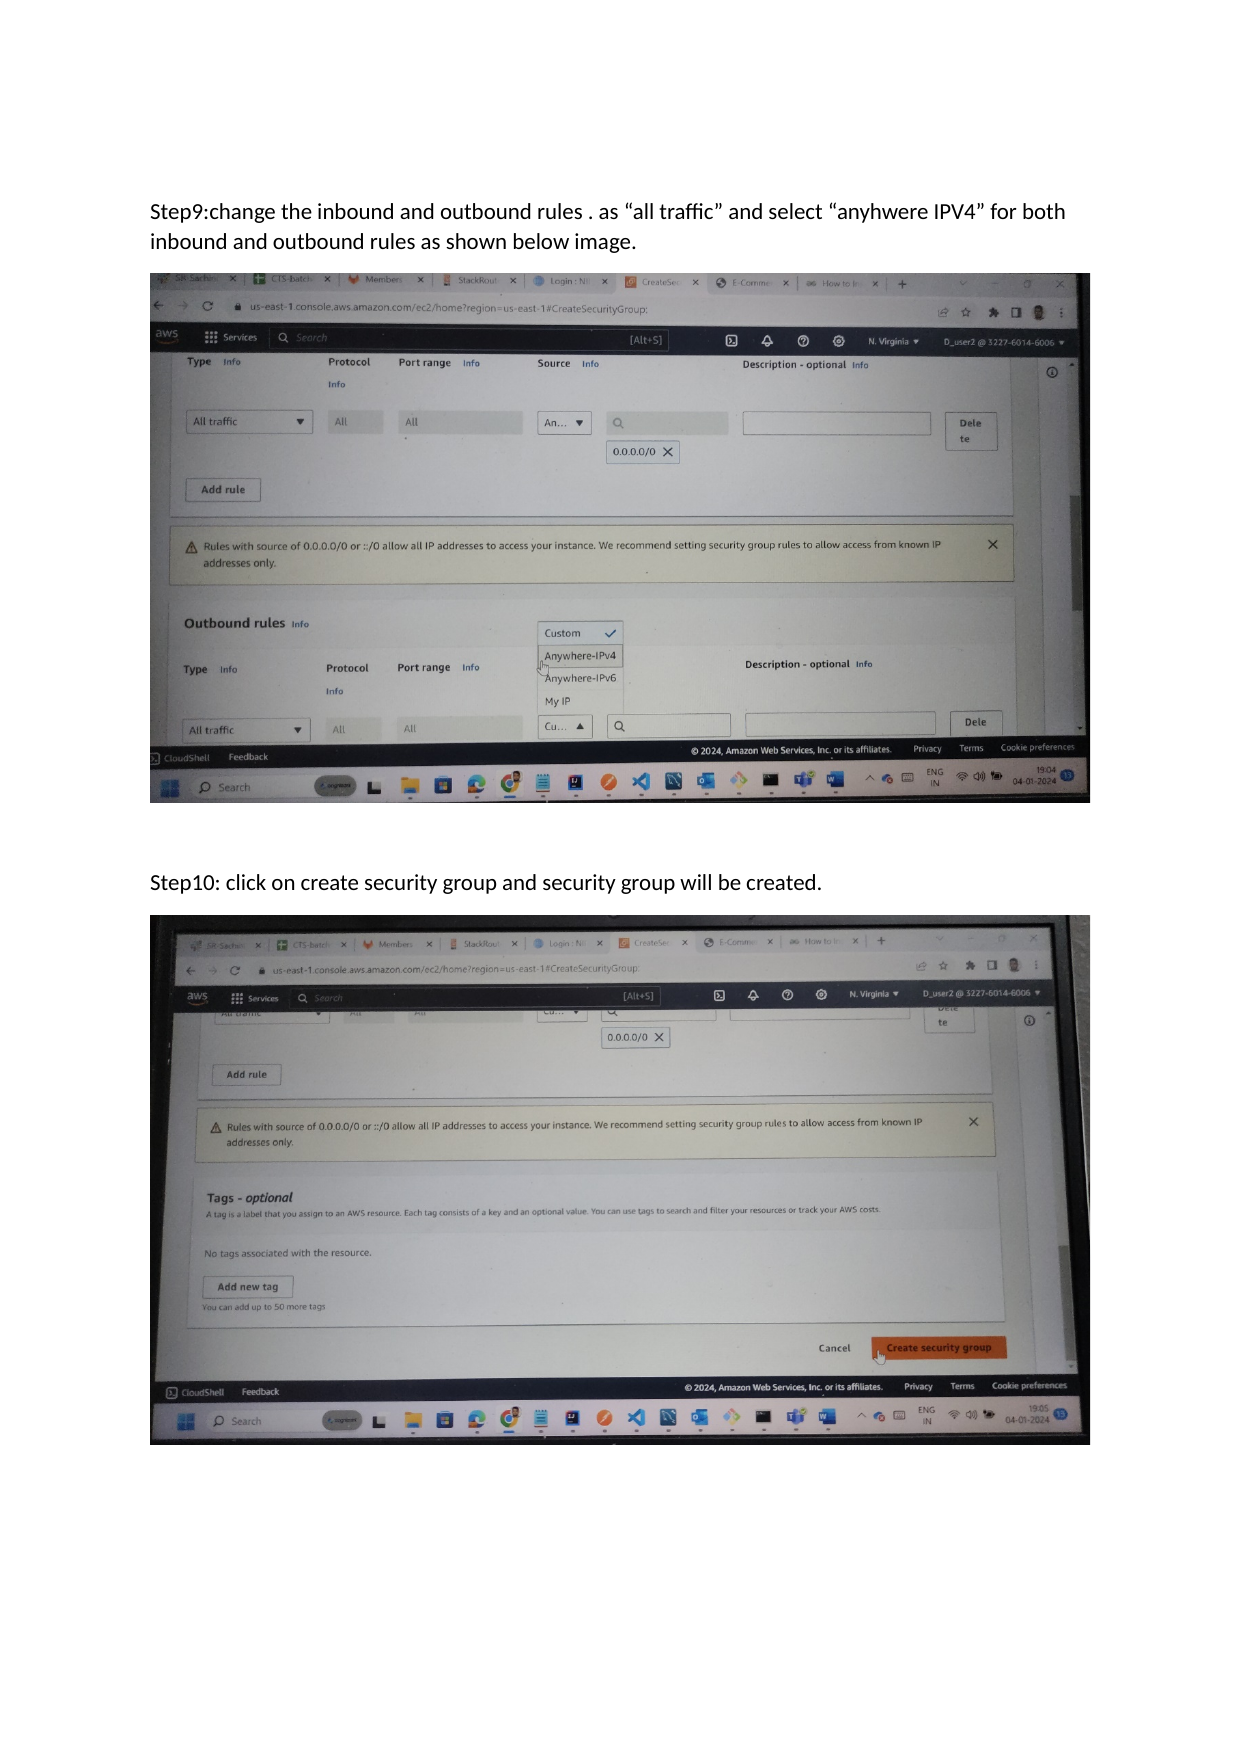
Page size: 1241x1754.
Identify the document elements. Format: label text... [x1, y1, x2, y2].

picture [150, 273, 1091, 803]
picture [150, 915, 1091, 1445]
text Step10: click on create security group and security group will be created. [150, 868, 1090, 897]
text Step9:change the inbound and outbound rules . as “all traffic” and select “anyhwere IPV4” for both inbound and outbound rules as shown below image. [150, 197, 1090, 255]
